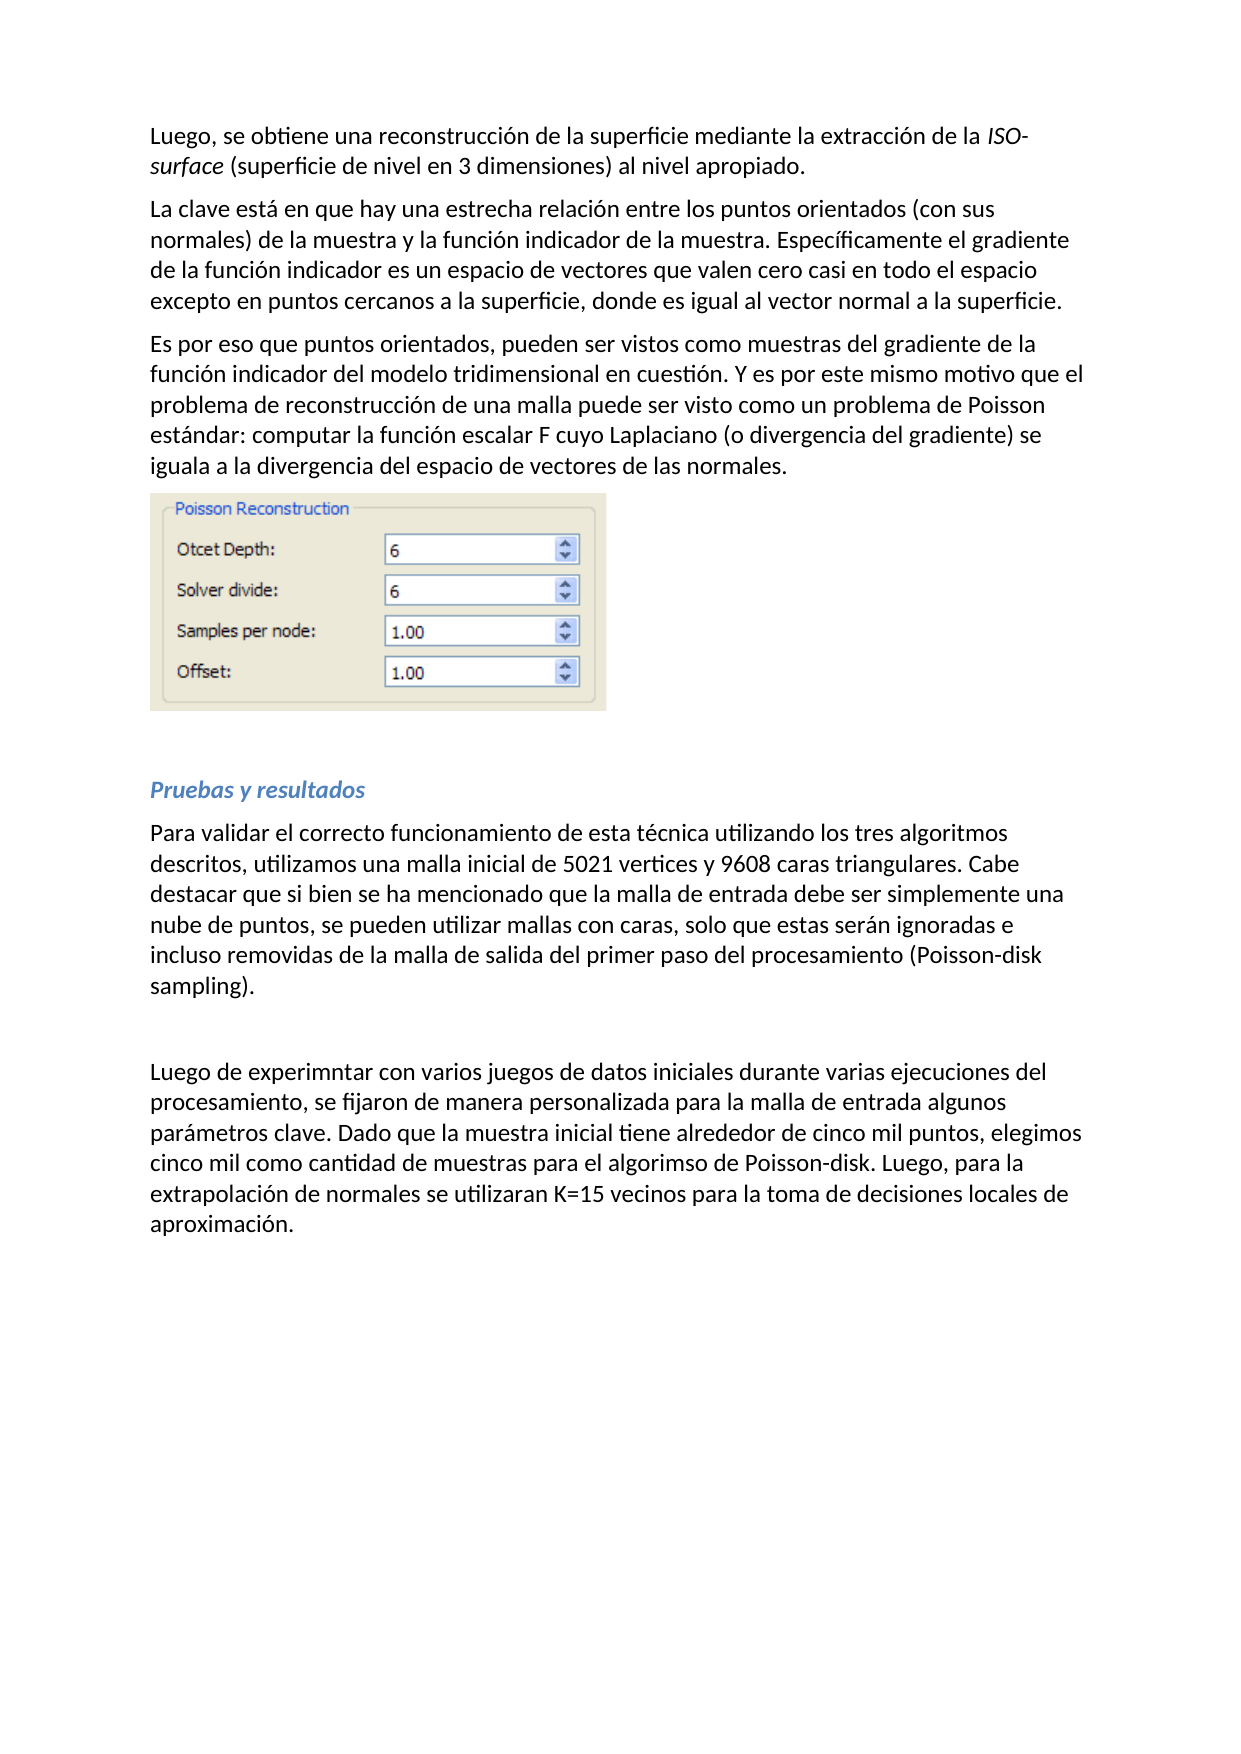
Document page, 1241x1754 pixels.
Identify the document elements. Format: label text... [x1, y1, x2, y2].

text Es por eso que puntos orientados, pueden ser vistos como muestras del gradiente de la función indicador del modelo tridimensional en cuestión. Y es por este mismo motivo que el problema de reconstrucción de una malla puede ser visto como un problema de Poisson estándar: computar la función escalar F cuyo Laplaciano (o divergencia del gradiente) se iguala a la divergencia del espacio de vectores de las normales. [150, 328, 1090, 481]
text Luego de experimntar con varios juegos de datos iniciales durante varias ejecuciones del procesamiento, se fijaron de manera personalizada para la malla de entrada algunos parámetros clave. Dado que la muestra inicial tiene alrededor de cinco mil puntos, elegimos cinco mil como cantidad de muestras para el algorimso de Poisson-disk. Luego, para la extrapolación de normales se utilizaran K=15 vecinos para la toma de decisiones locales de aproximación. [150, 1056, 1090, 1239]
text La clave está en que hay una estrecha relación entre los puntos orientados (con sus normales) de la muestra y la función indicador de la muestra. Específicamente el gradiente de la función indicador es un espacio de vectores que valen cero casi en todo el espacio excepto en puntos cercanos a la superficie, donde es igual al vector normal a la superficie. [150, 193, 1090, 316]
picture [150, 493, 607, 711]
text Para validar el correcto funcionamiento de esta técnica utilizando los tres algoritmos descritos, utilizamos una malla inicial de 5021 vertices y 9608 caras triangulares. Cabe destacar que si bien se ha mencionado que la malla de entrada debe ser simplemente una nube de puntos, se pueden utilizar mallas con caras, solo que estas serán ignoradas e incluso removidas de la malla de salida del primer paso del procesamiento (Poisson-disk sampling). [150, 817, 1090, 1000]
text Luego, se obtiene una reconstrucción de la superficie mediante la extracción de la ISO-surface (superficie de nivel en 3 dimensiones) al nivel apropiado. [150, 120, 1090, 181]
subtitle Pruebas y resultados [150, 774, 1090, 805]
